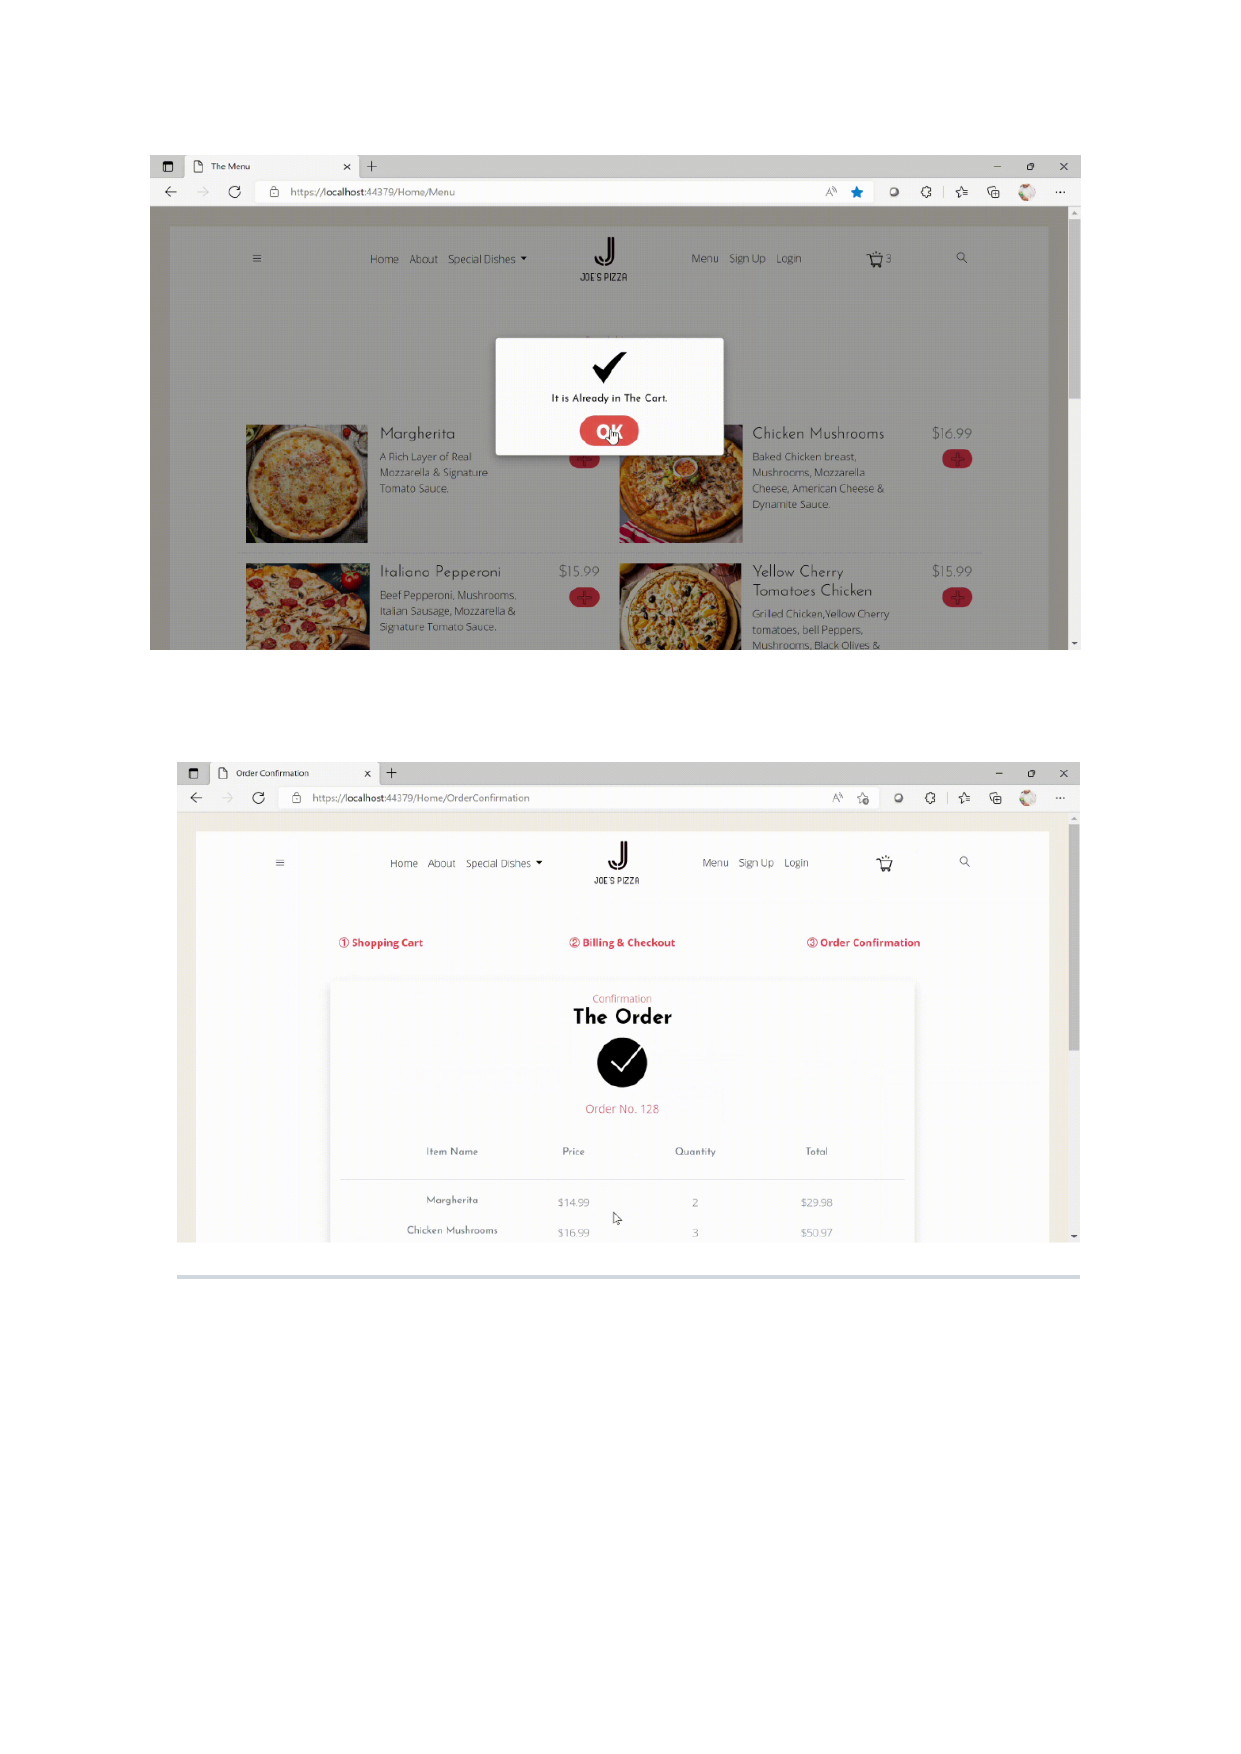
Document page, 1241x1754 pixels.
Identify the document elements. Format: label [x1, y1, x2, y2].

picture [150, 150, 1091, 661]
picture [150, 751, 1091, 1284]
